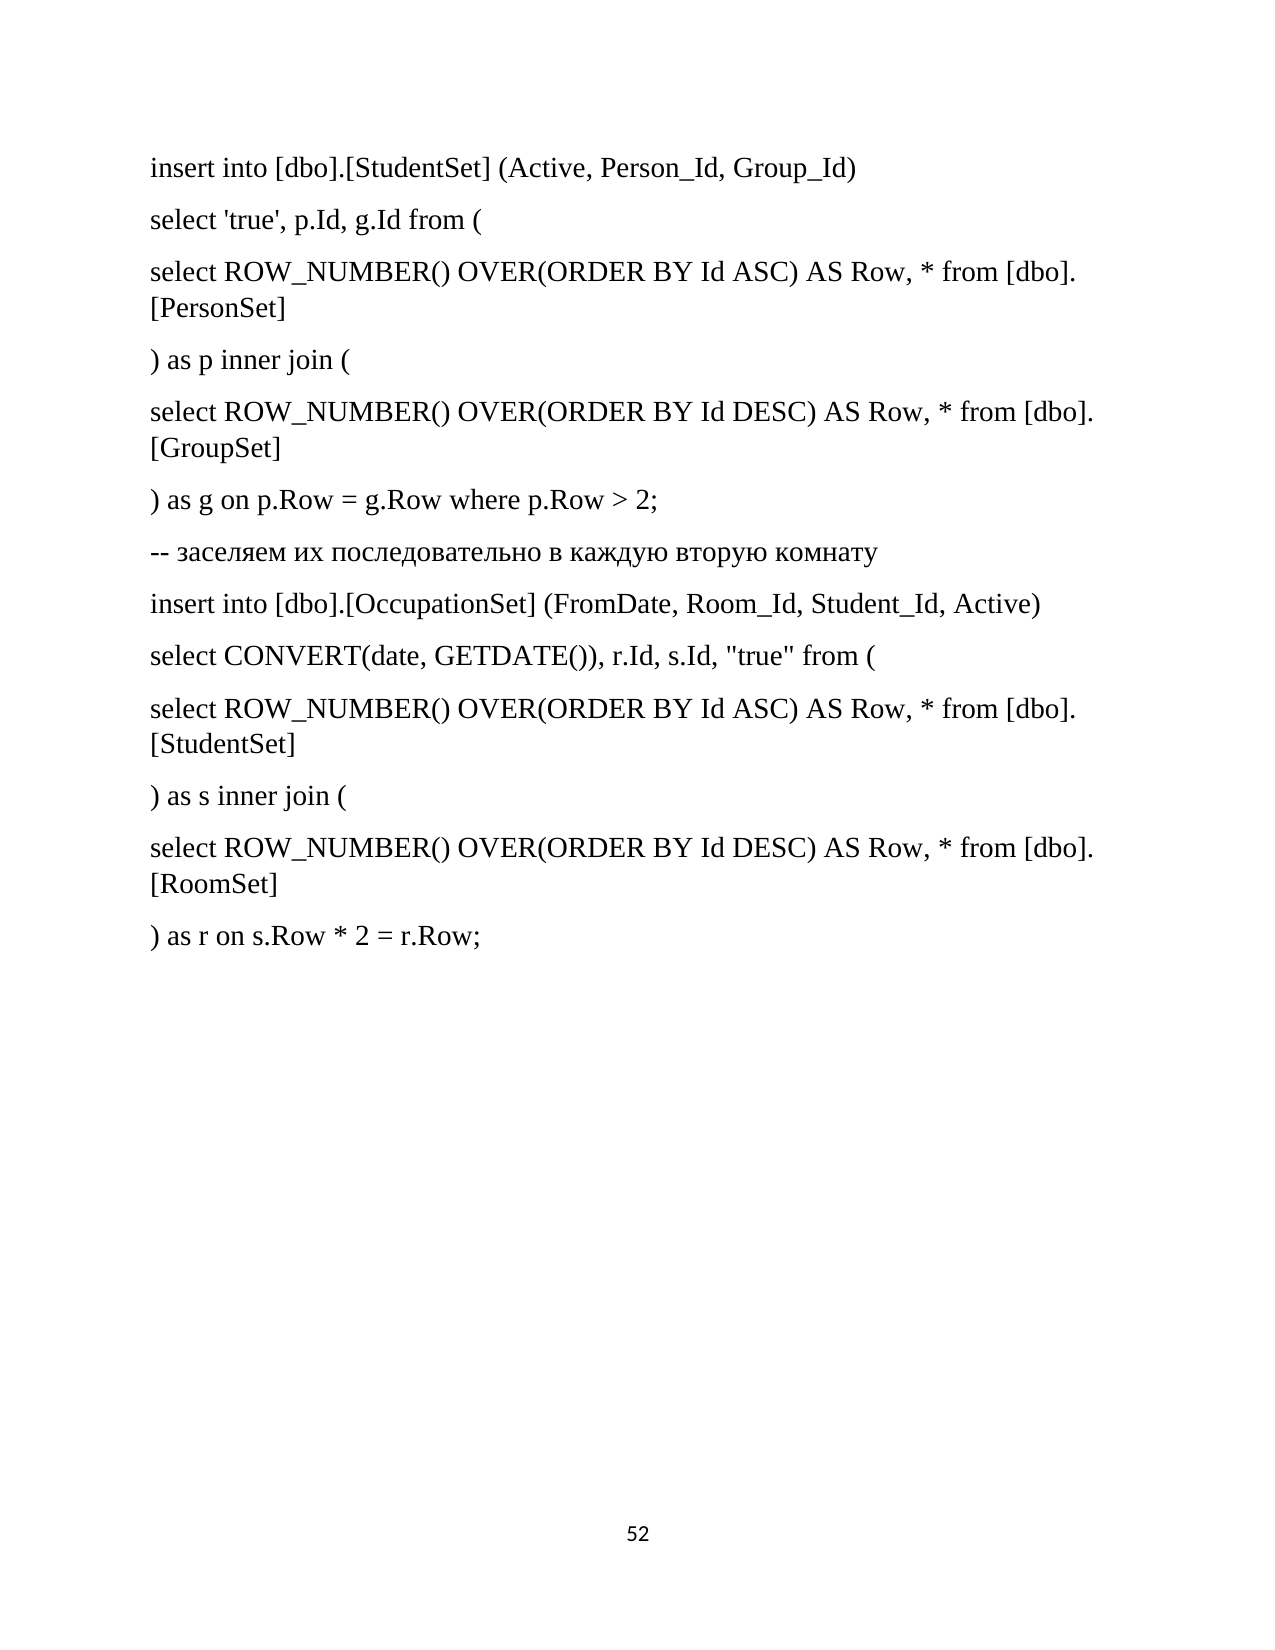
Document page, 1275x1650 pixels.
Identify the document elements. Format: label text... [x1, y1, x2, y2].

text ) as g on p.Row = g.Row where p.Row > 2; [150, 482, 1125, 516]
text insert into [dbo].[OccupationSet] (FromDate, Room_Id, Student_Id, Active) [150, 586, 1125, 620]
text -- заселяем их последовательно в каждую вторую комнату [150, 534, 1125, 568]
text ) as p inner join ( [150, 342, 1125, 376]
text ) as s inner join ( [150, 778, 1125, 812]
text select ROW_NUMBER() OVER(ORDER BY Id DESC) AS Row, * from [dbo].[RoomSet] [150, 831, 1125, 900]
text select ROW_NUMBER() OVER(ORDER BY Id DESC) AS Row, * from [dbo].[GroupSet] [150, 394, 1125, 463]
text insert into [dbo].[StudentSet] (Active, Person_Id, Group_Id) [150, 150, 1125, 183]
text select 'true', p.Id, g.Id from ( [150, 202, 1125, 236]
text select CONVERT(date, GETDATE()), r.Id, s.Id, "true" from ( [150, 638, 1125, 672]
text select ROW_NUMBER() OVER(ORDER BY Id ASC) AS Row, * from [dbo].[StudentSet] [150, 691, 1125, 760]
text select ROW_NUMBER() OVER(ORDER BY Id ASC) AS Row, * from [dbo].[PersonSet] [150, 254, 1125, 323]
text ) as r on s.Row * 2 = r.Row; [150, 918, 1125, 952]
